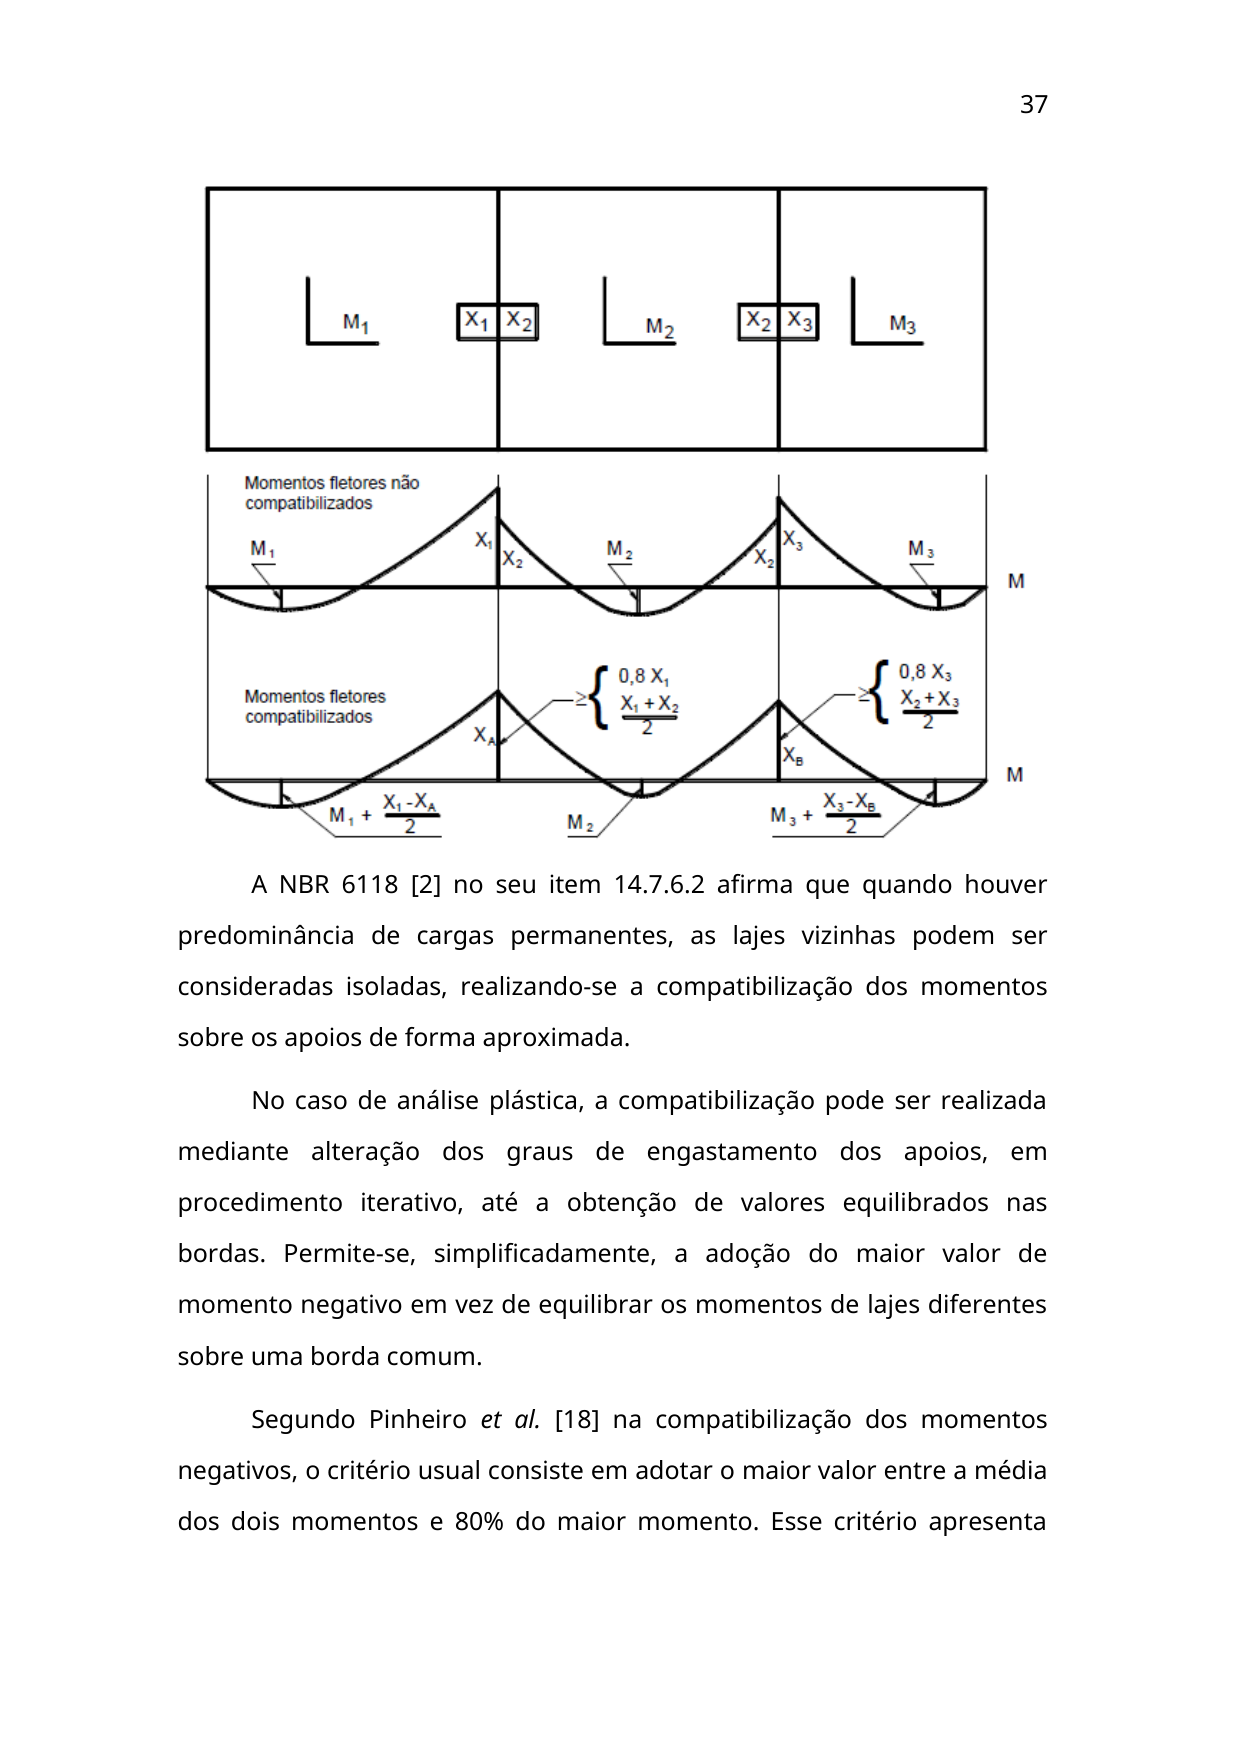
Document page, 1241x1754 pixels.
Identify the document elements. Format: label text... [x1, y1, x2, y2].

text A NBR 6118 [2] no seu item 14.7.6.2 afirma que quando houver predominância de cargas permanentes, as lajes vizinhas podem ser consideradas isoladas, realizando-se a compatibilização dos momentos sobre os apoios de forma aproximada. [177, 866, 1048, 1053]
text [177, 1402, 1048, 1538]
picture [193, 181, 1033, 852]
text No caso de análise plástica, a compatibilização pode ser realizada mediante alteração dos graus de engastamento dos apoios, em procedimento iterativo, até a obtenção de valores equilibrados nas bordas. Permite-se, simplificadamente, a adoção do maior valor de momento negativo em vez de equilibrar os momentos de lajes diferentes sobre uma borda comum. [177, 1083, 1048, 1372]
table_cell [177, 179, 1048, 854]
